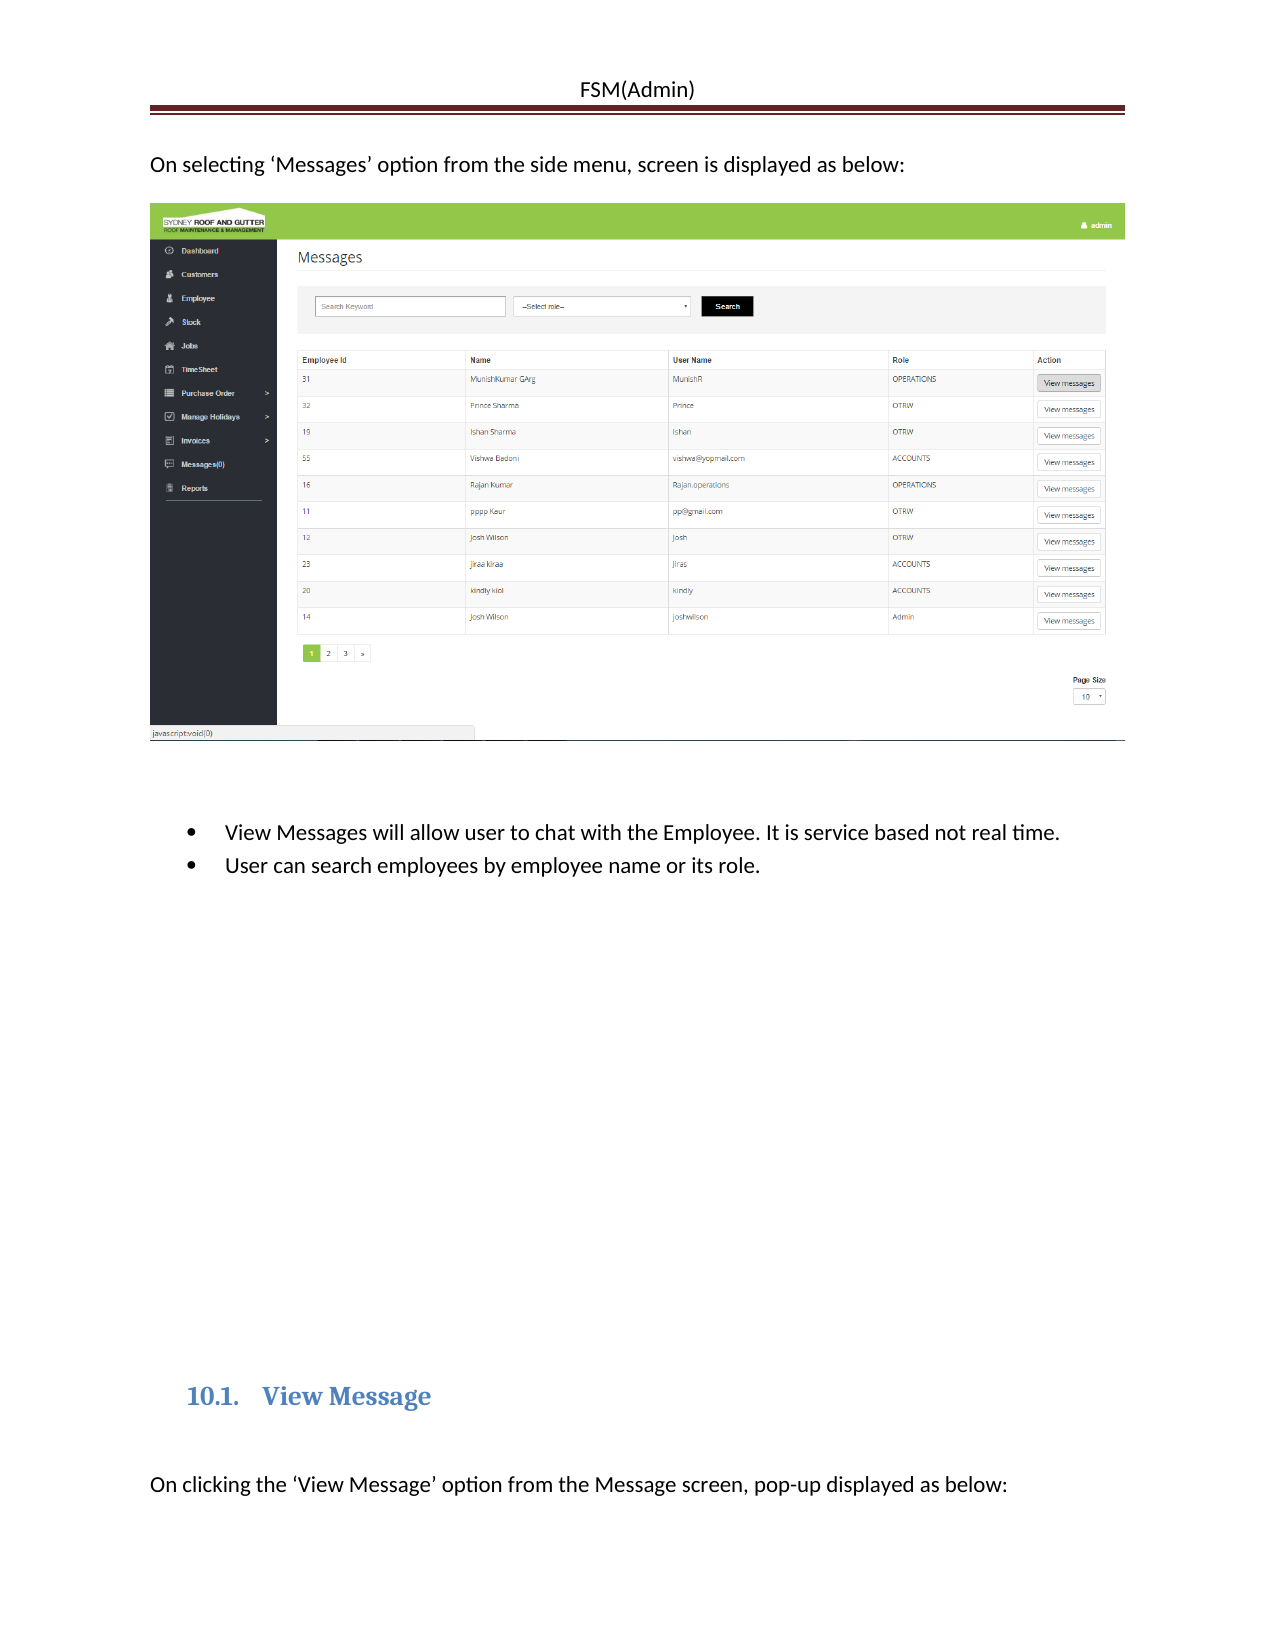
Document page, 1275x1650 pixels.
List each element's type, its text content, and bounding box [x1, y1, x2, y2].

text On selecting ‘Messages’ option from the side menu, screen is displayed as below: [150, 150, 1125, 178]
picture [150, 203, 1125, 741]
text On clicking the ‘View Message’ option from the Message screen, pop-up displayed as below: [150, 1470, 1125, 1498]
list User can search employees by employee name or its role. [187, 851, 1125, 879]
subtitle View Message [187, 1381, 1125, 1412]
list View Messages will allow user to chat with the Employee. It is service based not real time. [187, 818, 1125, 847]
